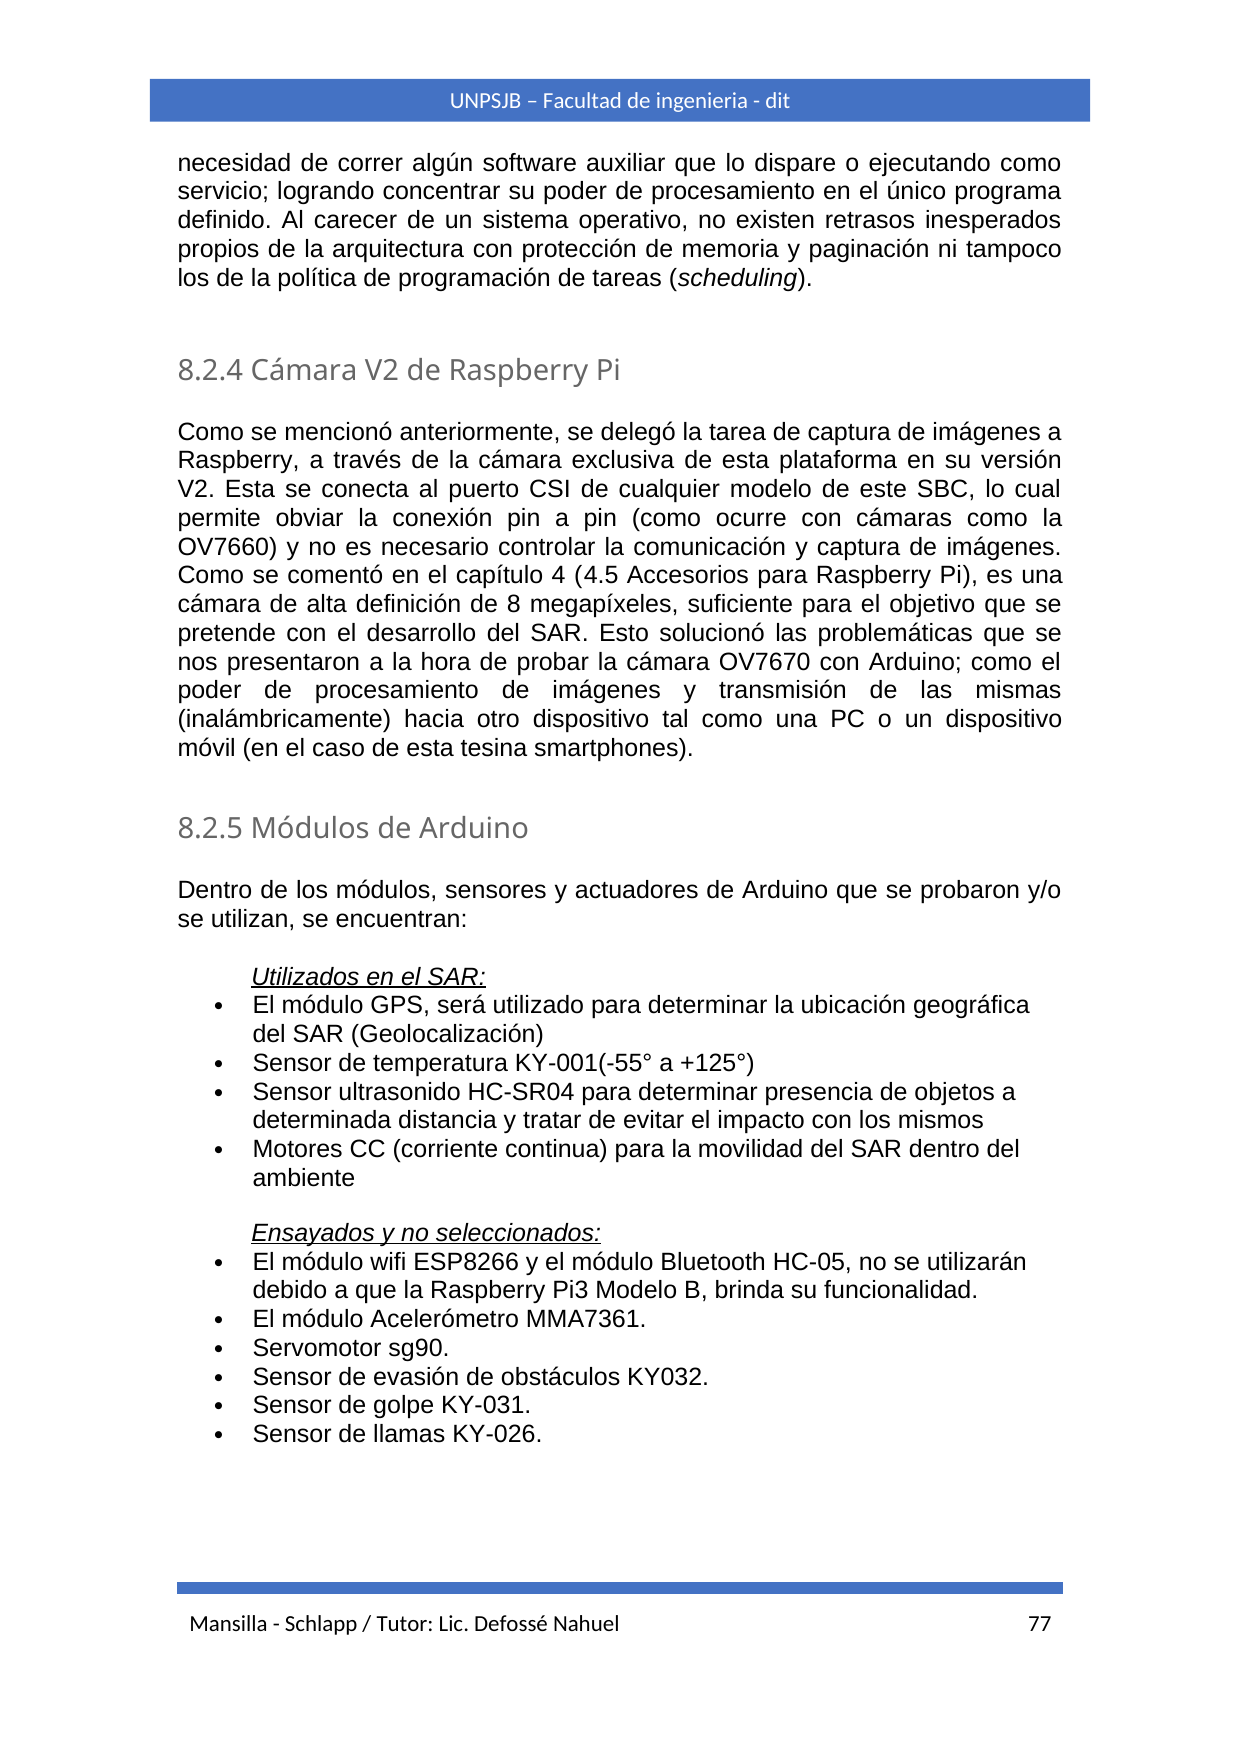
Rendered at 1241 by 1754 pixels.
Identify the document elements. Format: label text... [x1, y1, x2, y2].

list Sensor de llamas KY-026. [215, 1419, 1063, 1448]
list Sensor de temperatura KY-001(-55° a +125°) [215, 1048, 1063, 1077]
list Servomotor sg90. [215, 1333, 1063, 1362]
text Utilizados en el SAR: [251, 962, 1063, 990]
list El módulo Acelerómetro MMA7361. [215, 1304, 1063, 1333]
list Sensor de evasión de obstáculos KY032. [215, 1362, 1063, 1390]
list El módulo wifi ESP8266 y el módulo Bluetooth HC-05, no se utilizarán debido a que la Raspberry Pi3 Modelo B, brinda su funcionalidad. [215, 1247, 1063, 1304]
list Sensor de golpe KY-031. [215, 1390, 1063, 1419]
list Sensor ultrasonido HC-SR04 para determinar presencia de objetos a determinada distancia y tratar de evitar el impacto con los mismos [215, 1077, 1063, 1134]
text Ensayados y no seleccionados: [251, 1218, 1063, 1247]
list Motores CC (corriente continua) para la movilidad del SAR dentro del ambiente [215, 1134, 1063, 1192]
text Dentro de los módulos, sensores y actuadores de Arduino que se probaron y/o se utilizan, se encuentran: [177, 875, 1063, 933]
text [177, 148, 1063, 291]
text Como se mencionó anteriormente, se delegó la tarea de captura de imágenes a Raspberry, a través de la cámara exclusiva de esta plataforma en su versión V2. Esta se conecta al puerto CSI de cualquier modelo de este SBC, lo cual permite obviar la conexión pin a pin (como ocurre con cámaras como la OV7660) y no es necesario controlar la comunicación y captura de imágenes. Como se comentó en el capítulo 4 (4.5 Accesorios para Raspberry Pi), es una cámara de alta definición de 8 megapíxeles, suficiente para el objetivo que se pretende con el desarrollo del SAR. Esto solucionó las problemáticas que se nos presentaron a la hora de probar la cámara OV7670 con Arduino; como el poder de procesamiento de imágenes y transmisión de las mismas (inalámbricamente) hacia otro dispositivo tal como una PC o un dispositivo móvil (en el caso de esta tesina smartphones). [177, 416, 1063, 761]
list El módulo GPS, será utilizado para determinar la ubicación geográfica del SAR (Geolocalización) [215, 990, 1063, 1048]
subtitle 8.2.5 Módulos de Arduino [177, 807, 1063, 847]
subtitle 8.2.4 Cámara V2 de Raspberry Pi [177, 349, 1063, 388]
